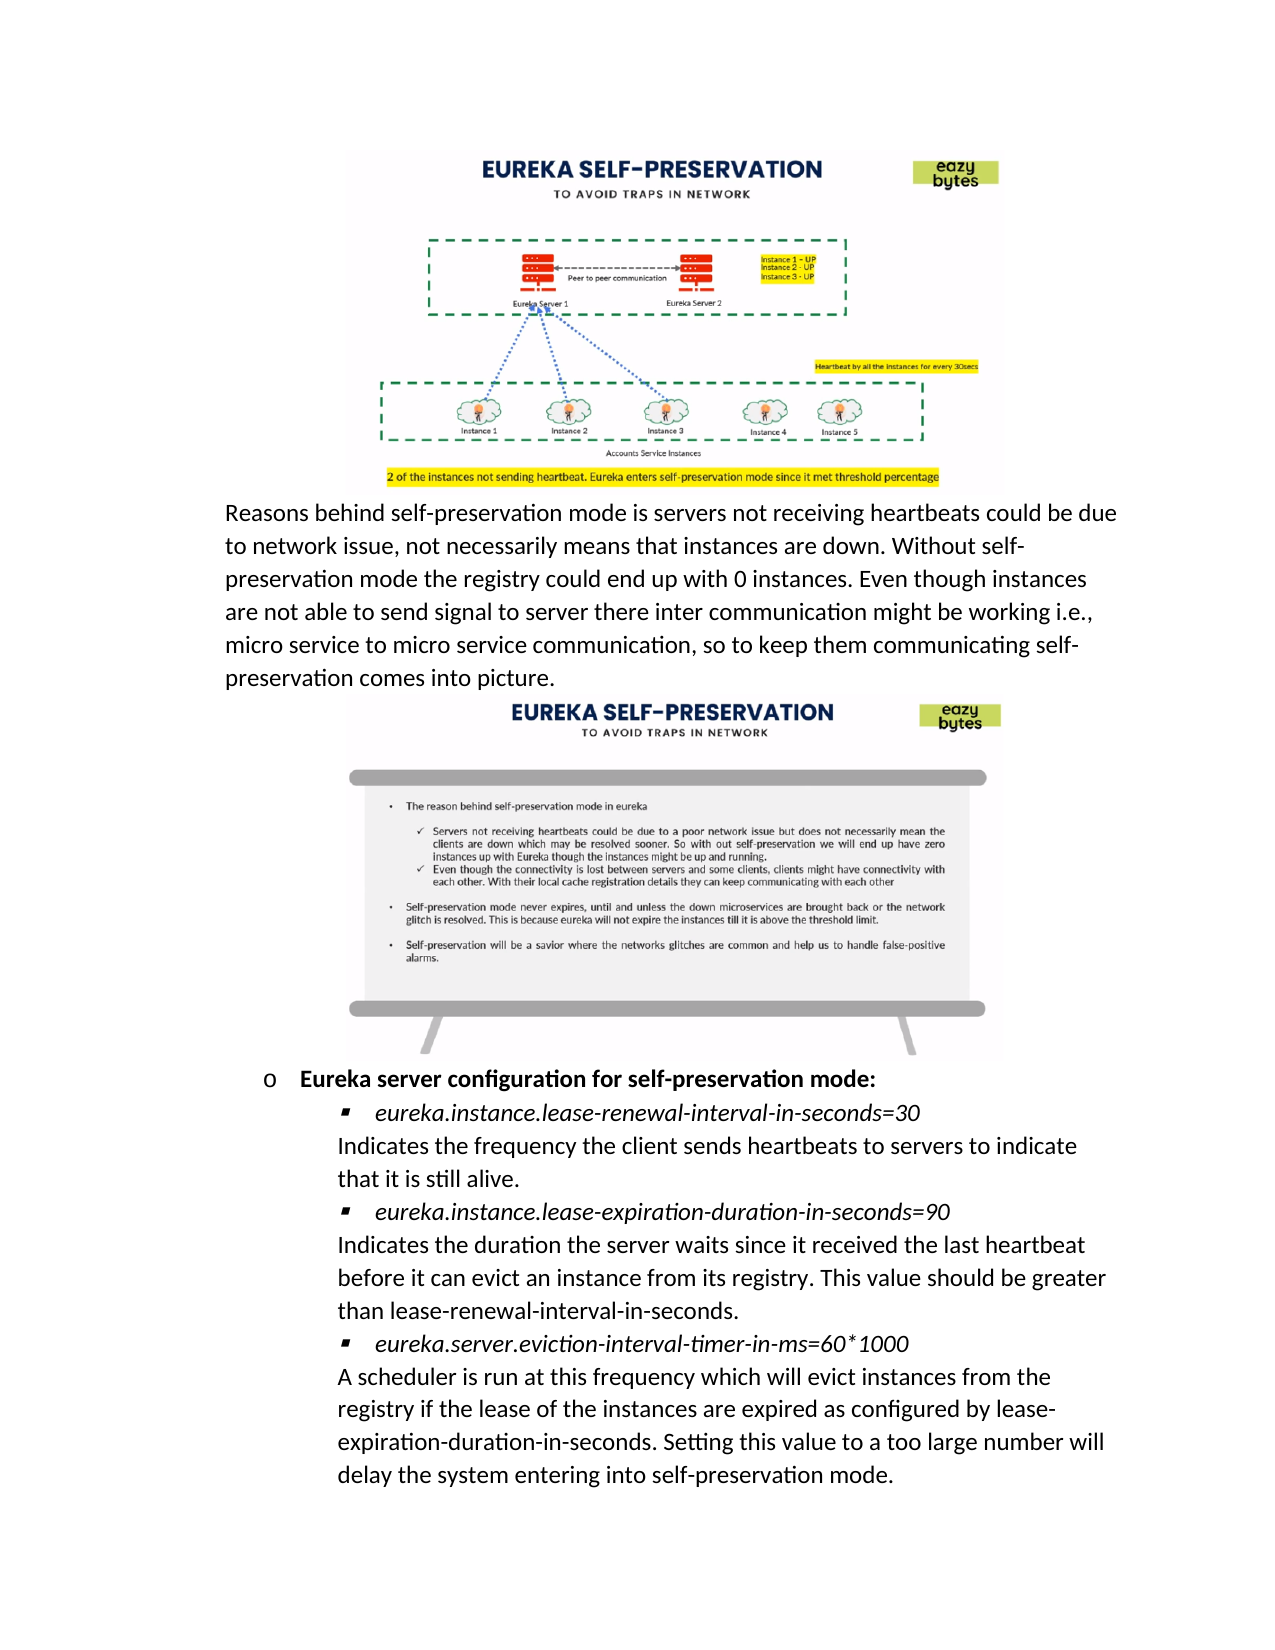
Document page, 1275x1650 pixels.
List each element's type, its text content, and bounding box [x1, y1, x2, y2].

list Reasons behind self-preservation mode is servers not receiving heartbeats could be due to network issue, not necessarily means that instances are down. Without self-preservation mode the registry could end up with 0 instances. Even though instances are not able to send signal to server there inter communication might be working i.e., micro service to micro service communication, so to keep them communicating self-preservation comes into picture. [225, 497, 1125, 692]
list eureka.instance.lease-renewal-interval-in-seconds=30 [337, 1097, 1125, 1128]
list eureka.server.eviction-interval-timer-in-ms=60*1000 [337, 1328, 1125, 1358]
picture [345, 150, 1005, 495]
list Indicates the duration the server waits since it received the last heartbeat before it can evict an instance from its registry. This value should be greater than lease-renewal-interval-in-seconds. [337, 1229, 1125, 1325]
list Indicates the frequency the client sends heartbeats to servers to indicate that it is still alive. [337, 1130, 1125, 1194]
list Eureka server configuration for self-preservation mode: [262, 1063, 1125, 1095]
picture [346, 694, 1004, 1061]
list A scheduler is run at this frequency which will evict instances from the registry if the lease of the instances are expired as configured by lease-expiration-duration-in-seconds. Setting this value to a too large number will delay the system entering into self-preservation mode. [337, 1361, 1125, 1490]
list eureka.instance.lease-expiration-duration-in-seconds=90 [337, 1196, 1125, 1227]
